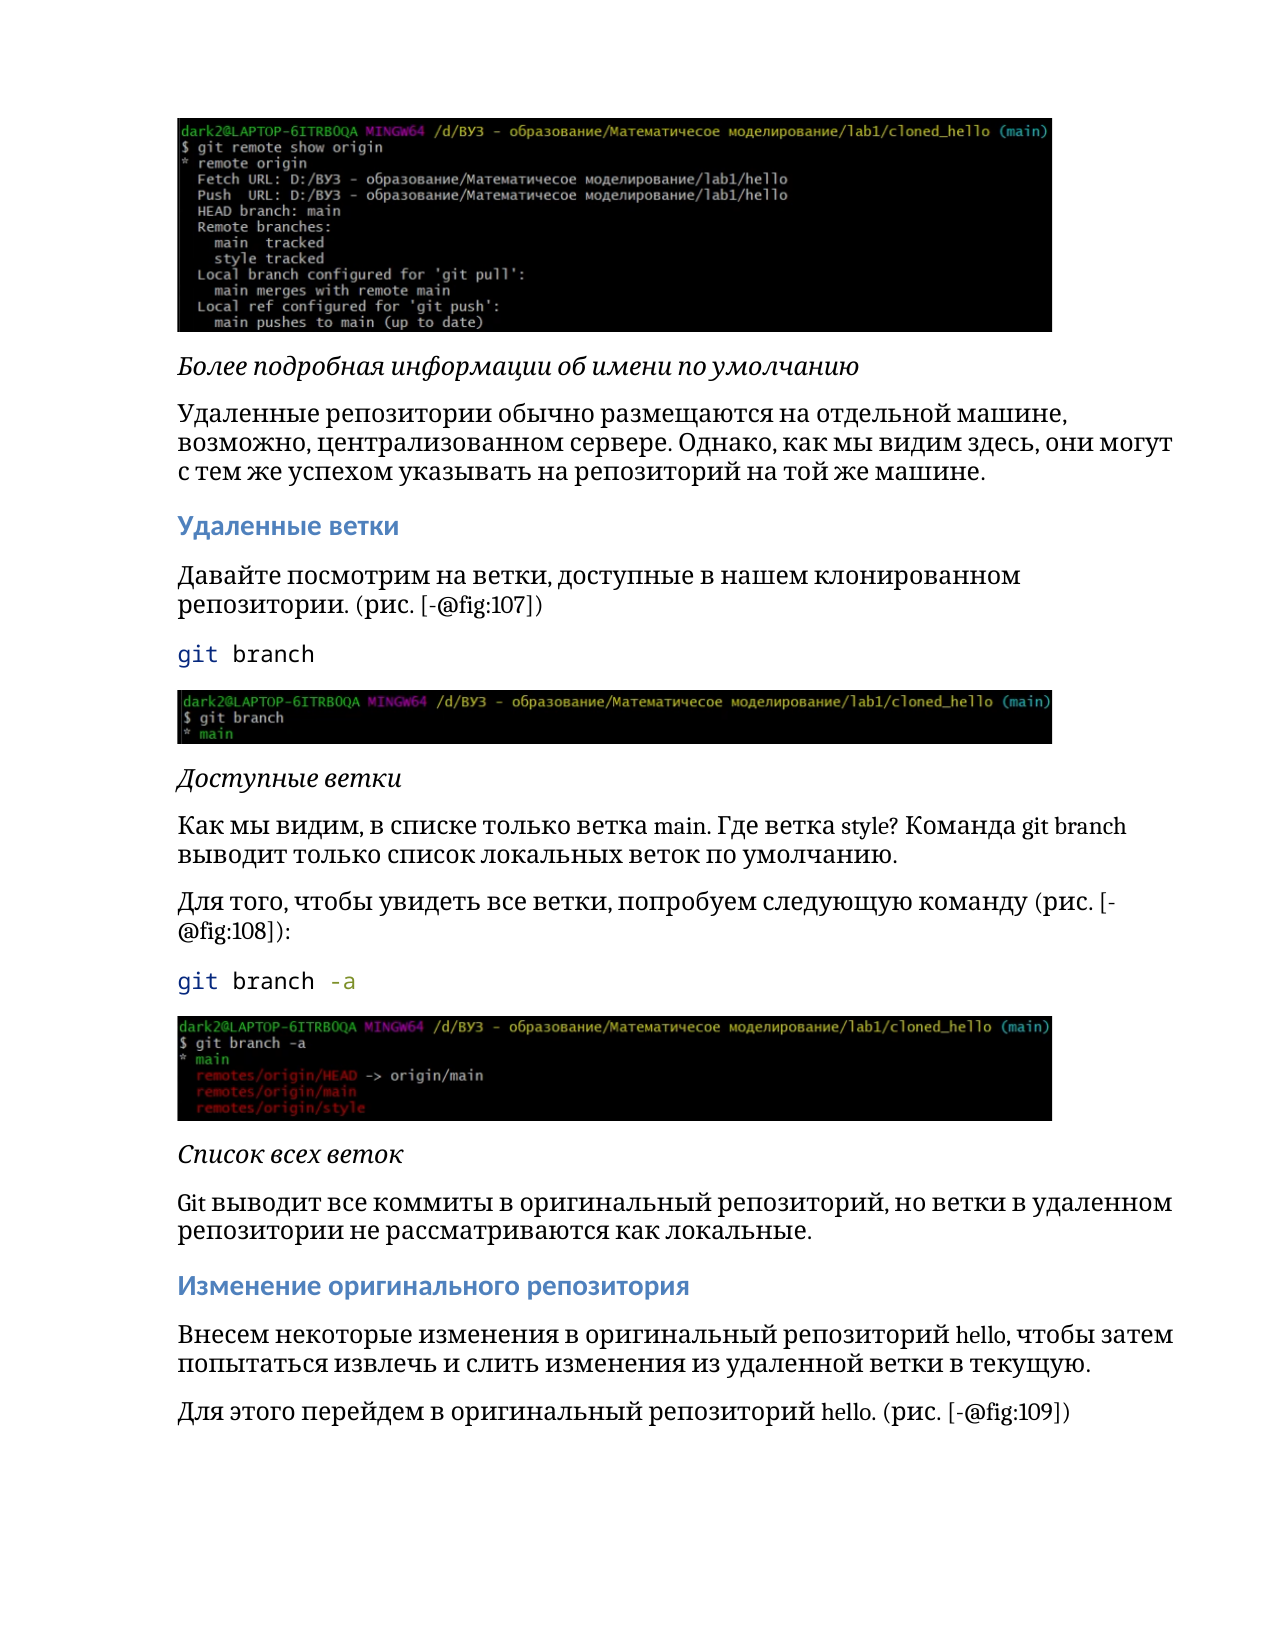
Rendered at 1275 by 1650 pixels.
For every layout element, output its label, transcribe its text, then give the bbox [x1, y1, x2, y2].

picture [177, 118, 1053, 332]
text Как мы видим, в списке только ветка main. Где ветка style? Команда git branch выводит только список локальных веток по умолчанию. [177, 812, 1186, 869]
text Доступные ветки [177, 764, 1186, 793]
text Для того, чтобы увидеть все ветки, попробуем следующую команду (рис. [-@fig:108]): [177, 888, 1186, 946]
text Для этого перейдем в оригинальный репозиторий hello. (рис. [-@fig:109]) [177, 1397, 1186, 1426]
text Давайте посмотрим на ветки, доступные в нашем клонированном репозитории. (рис. [-@fig:107]) [177, 562, 1186, 619]
picture [177, 690, 1053, 744]
subtitle Удаленные ветки [177, 507, 1186, 543]
text git branch [177, 638, 1186, 669]
text Внесем некоторые изменения в оригинальный репозиторий hello, чтобы затем попытаться извлечь и слить изменения из удаленной ветки в текущую. [177, 1321, 1186, 1379]
picture [177, 1016, 1053, 1121]
text Удаленные репозитории обычно размещаются на отдельной машине, возможно, централизованном сервере. Однако, как мы видим здесь, они могут с тем же успехом указывать на репозиторий на той же машине. [177, 400, 1186, 487]
text git branch -a [177, 964, 1186, 996]
subtitle Изменение оригинального репозитория [177, 1267, 1186, 1302]
text Git выводит все коммиты в оригинальный репозиторий, но ветки в удаленном репозитории не рассматриваются как локальные. [177, 1188, 1186, 1246]
text Список всех веток [177, 1141, 1186, 1170]
text Более подробная информации об имени по умолчанию [177, 353, 1186, 382]
